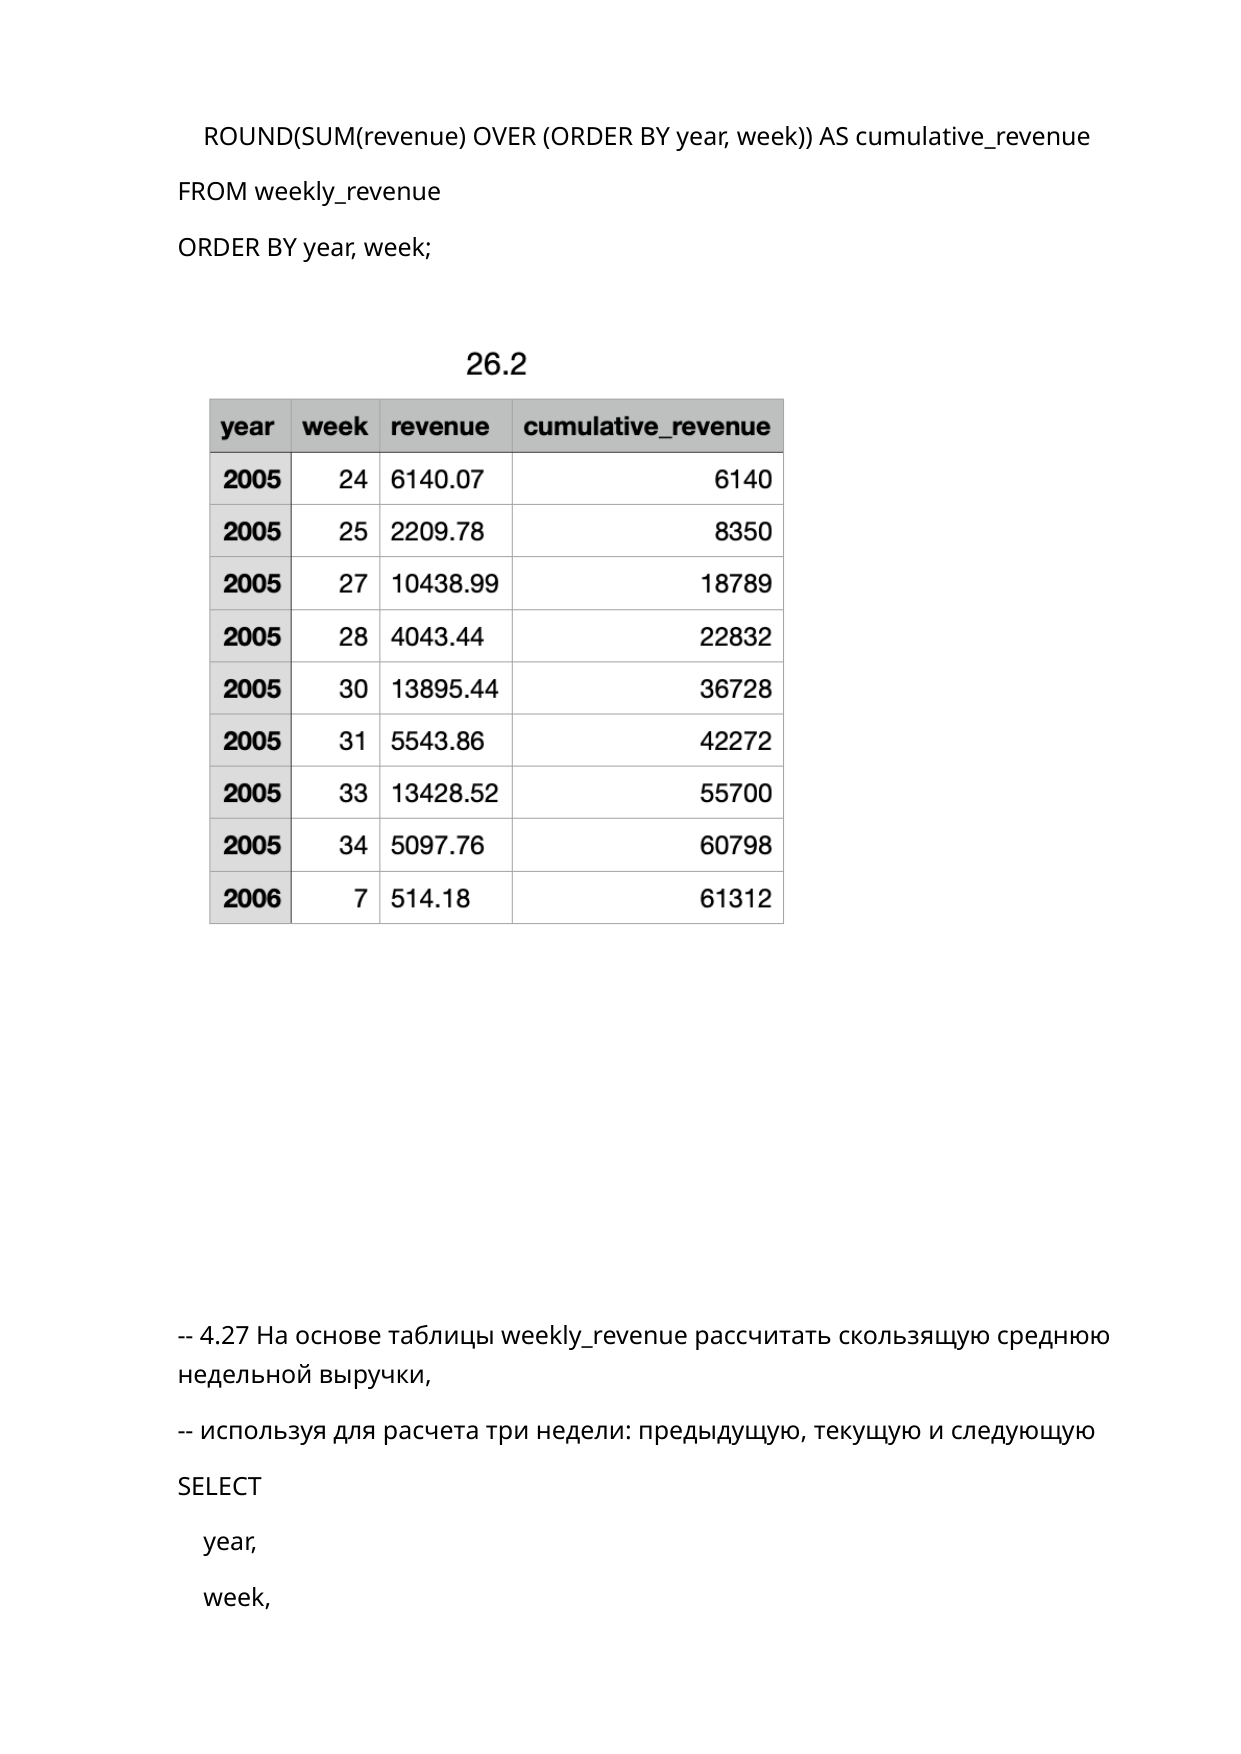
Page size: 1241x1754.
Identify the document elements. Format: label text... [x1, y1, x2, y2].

text ROUND(SUM(revenue) OVER (ORDER BY year, week)) AS cumulative_revenue [177, 118, 1152, 152]
text FROM weekly_revenue [177, 174, 1152, 208]
text ORDER BY year, week; [177, 230, 1152, 264]
text SELECT [177, 1468, 1152, 1502]
text -- используя для расчета три недели: предыдущую, текущую и следующую [177, 1412, 1152, 1446]
picture [177, 285, 928, 1240]
text -- 4.27 На основе таблицы weekly_revenue рассчитать скользящую среднюю недельной выручки, [177, 1317, 1152, 1391]
text year, [177, 1524, 1152, 1558]
text week, [177, 1580, 1152, 1614]
